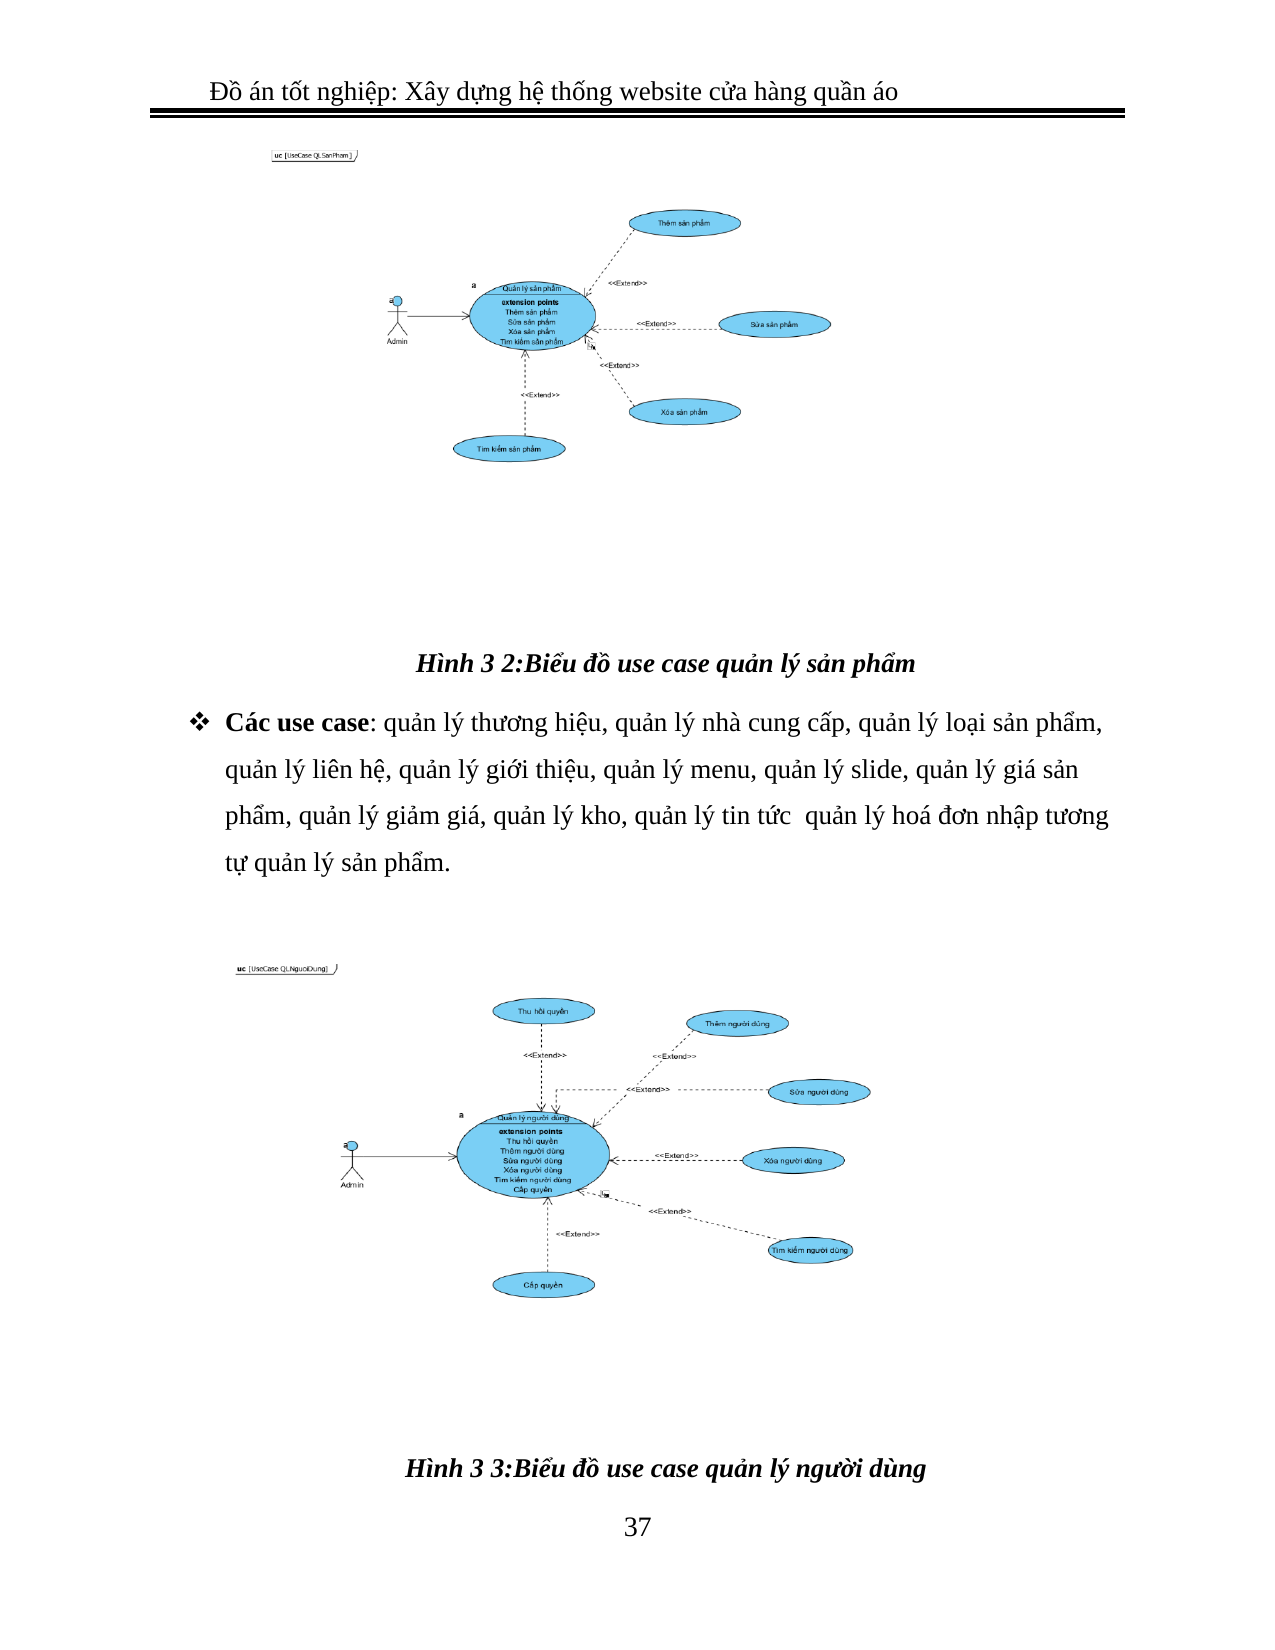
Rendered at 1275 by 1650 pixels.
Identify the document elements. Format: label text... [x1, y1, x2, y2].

picture [235, 964, 1040, 1399]
list Các use case: quản lý thương hiệu, quản lý nhà cung cấp, quản lý loại sản phẩm, quản lý liên hệ, quản lý giới thiệu, quản lý menu, quản lý slide, quản lý giá sản phẩm, quản lý giảm giá, quản lý kho, quản lý tin tức quản lý hoá đơn nhập tương tự quản lý sản phẩm. [187, 706, 1125, 877]
picture [271, 150, 1004, 594]
